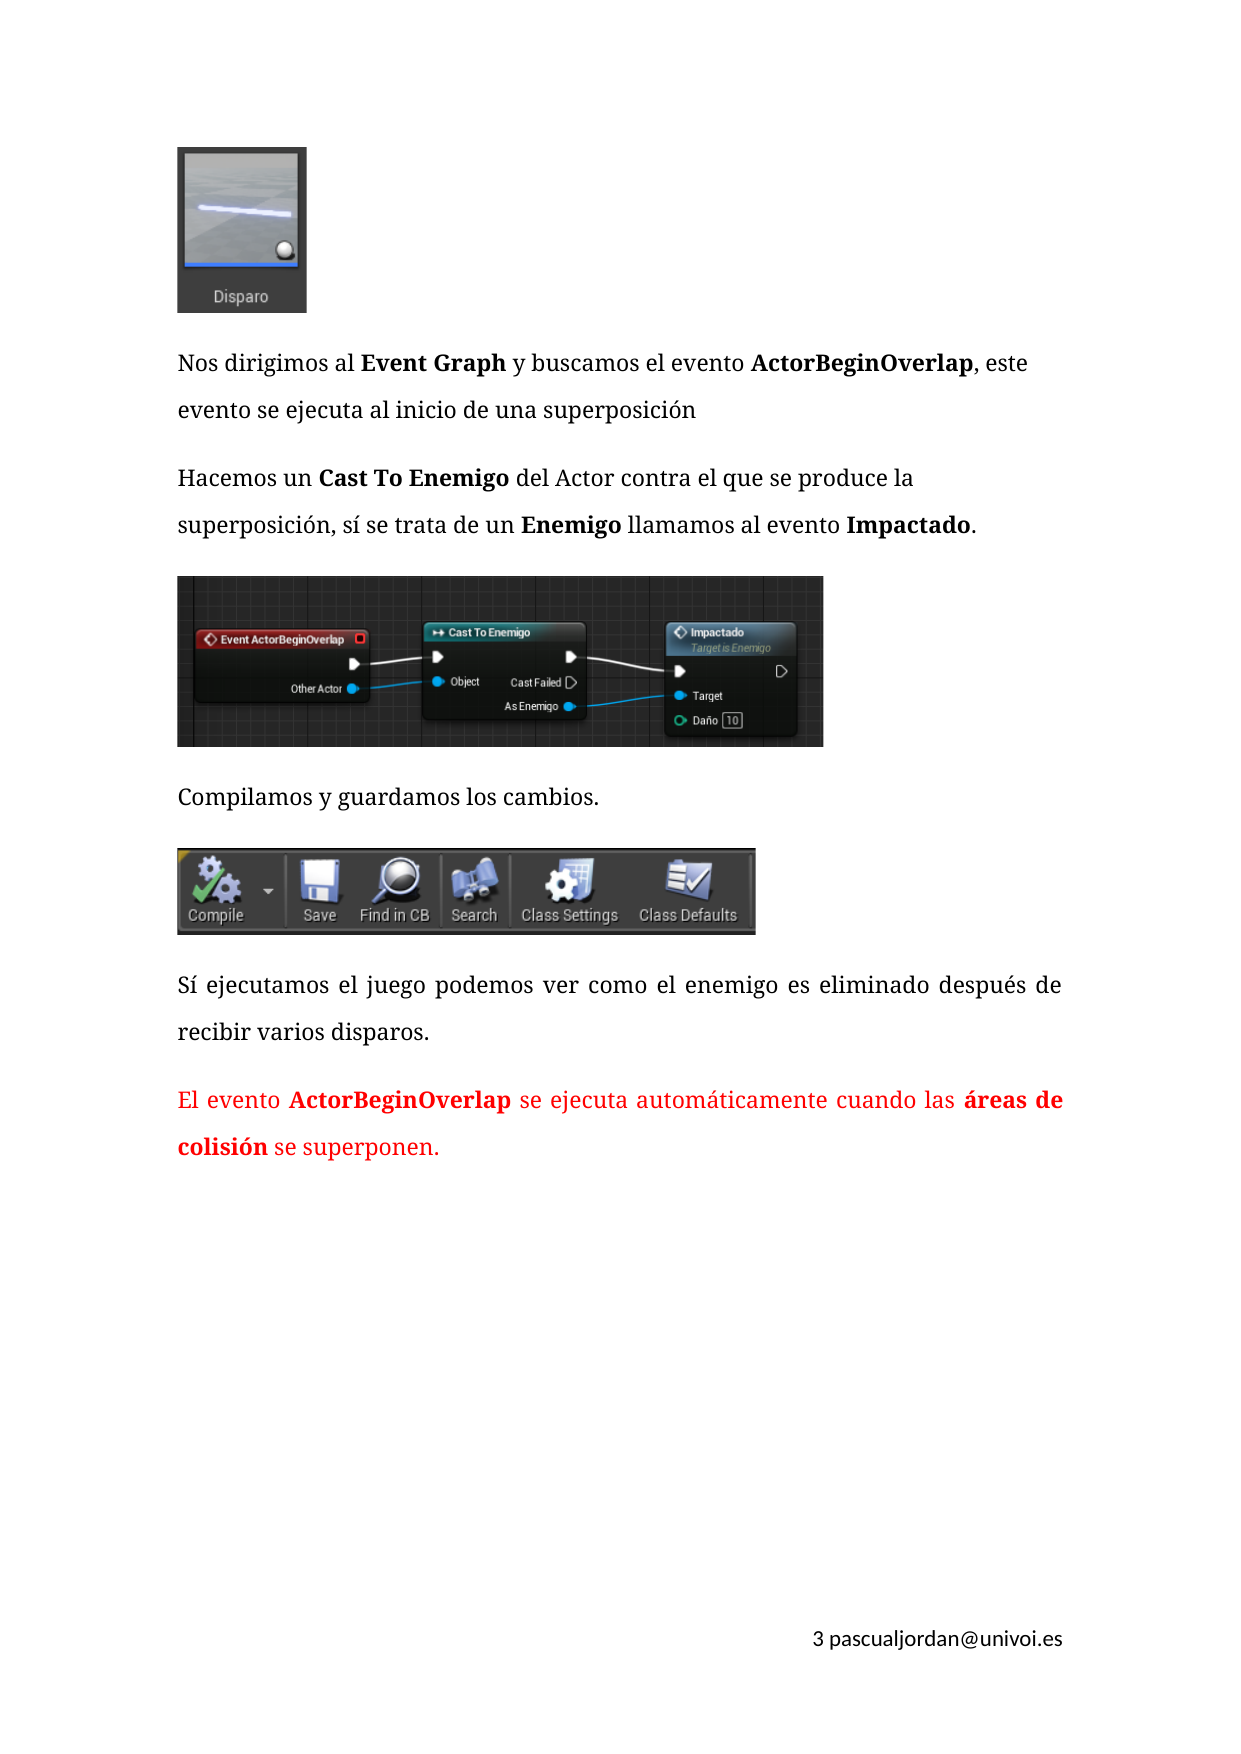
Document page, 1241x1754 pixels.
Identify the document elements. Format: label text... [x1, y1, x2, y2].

picture [177, 848, 756, 935]
picture [177, 576, 824, 747]
text Nos dirigimos al Event Graph y buscamos el evento ActorBeginOverlap, este evento se ejecuta al inicio de una superposición [177, 347, 1063, 425]
text Compilamos y guardamos los cambios. [177, 781, 1063, 812]
text Sí ejecutamos el juego podemos ver como el enemigo es eliminado después de recibir varios disparos. [177, 969, 1063, 1047]
text El evento ActorBeginOverlap se ejecuta automáticamente cuando las áreas de colisión se superponen. [177, 1084, 1063, 1162]
text Hacemos un Cast To Enemigo del Actor contra el que se produce la superposición, sí se trata de un Enemigo llamamos al evento Impactado. [177, 462, 1063, 540]
picture [177, 147, 307, 313]
